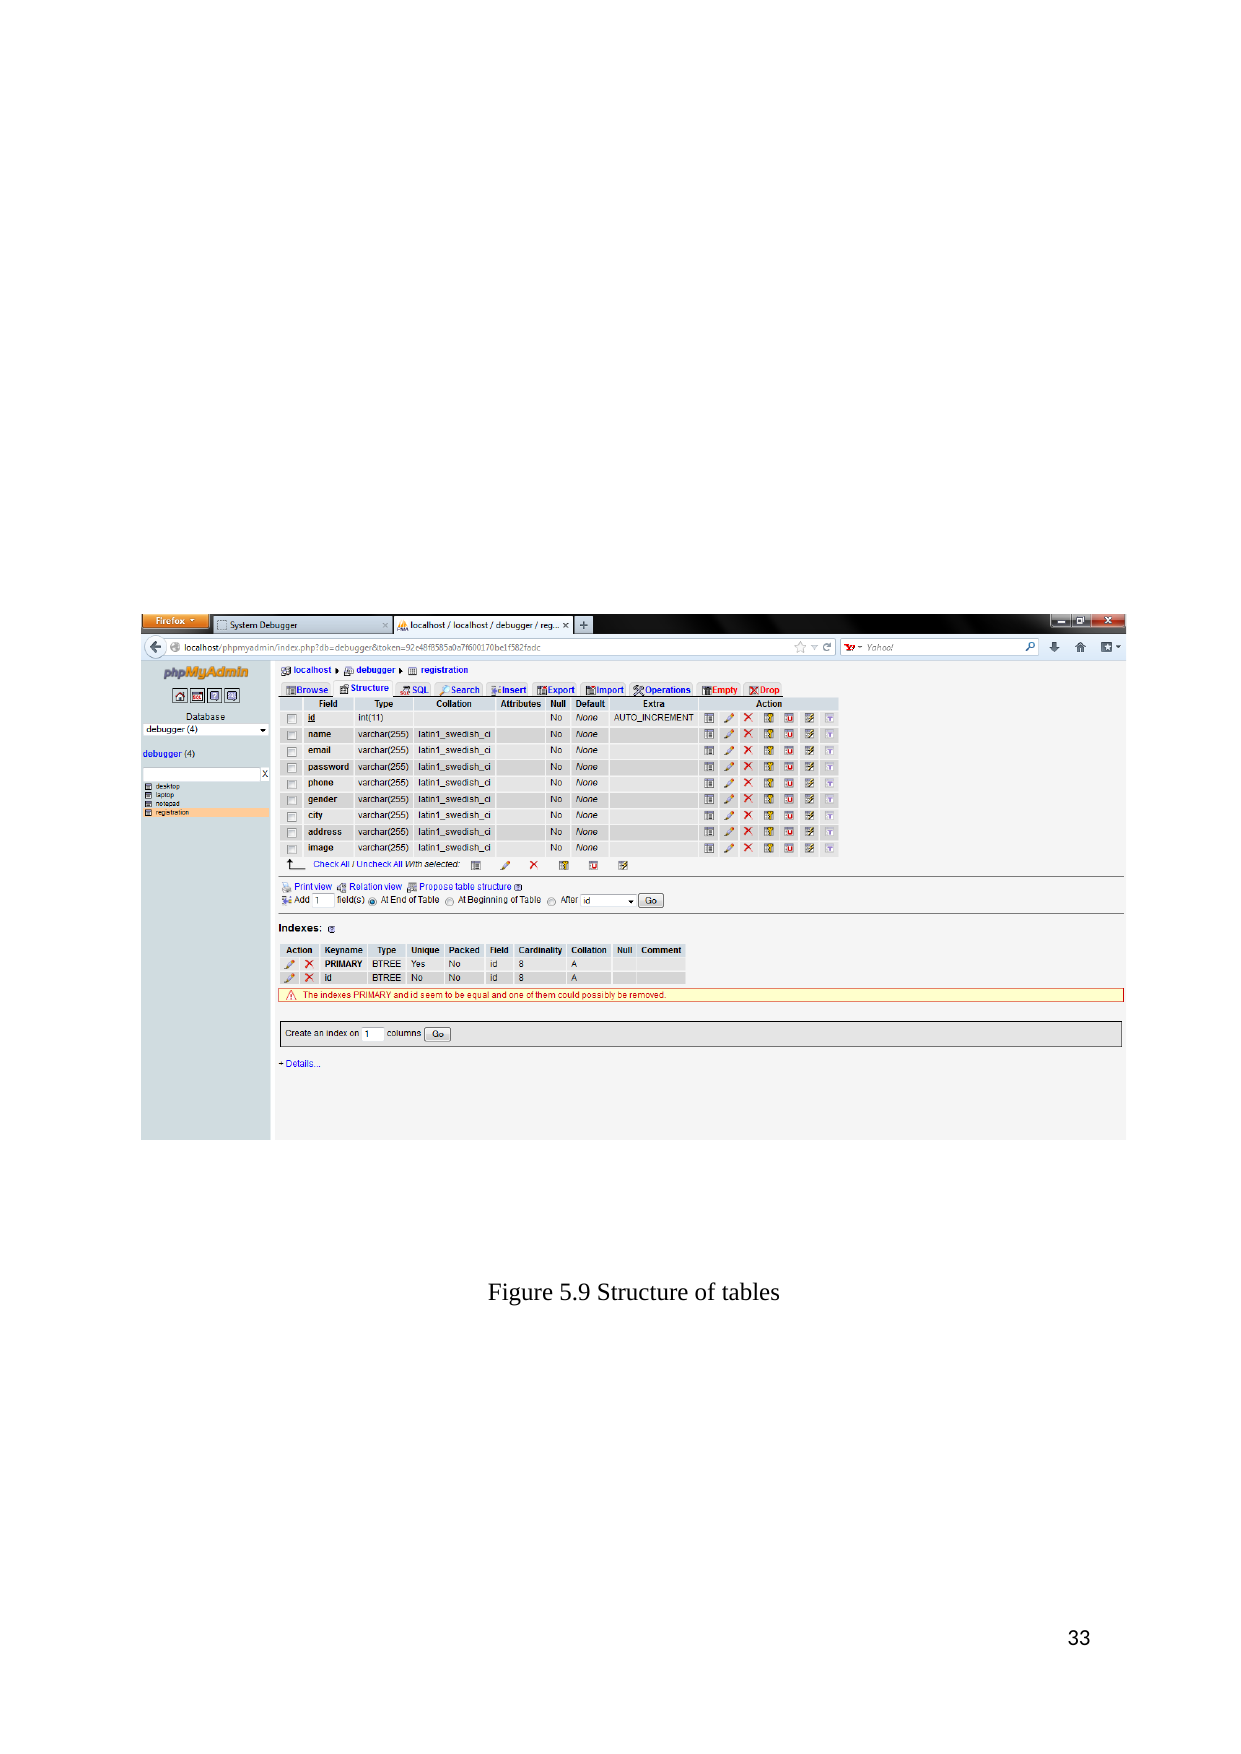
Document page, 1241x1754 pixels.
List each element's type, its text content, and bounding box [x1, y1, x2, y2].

text Figure 5.9 Structure of tables [177, 1277, 1090, 1305]
picture [141, 614, 1127, 1140]
